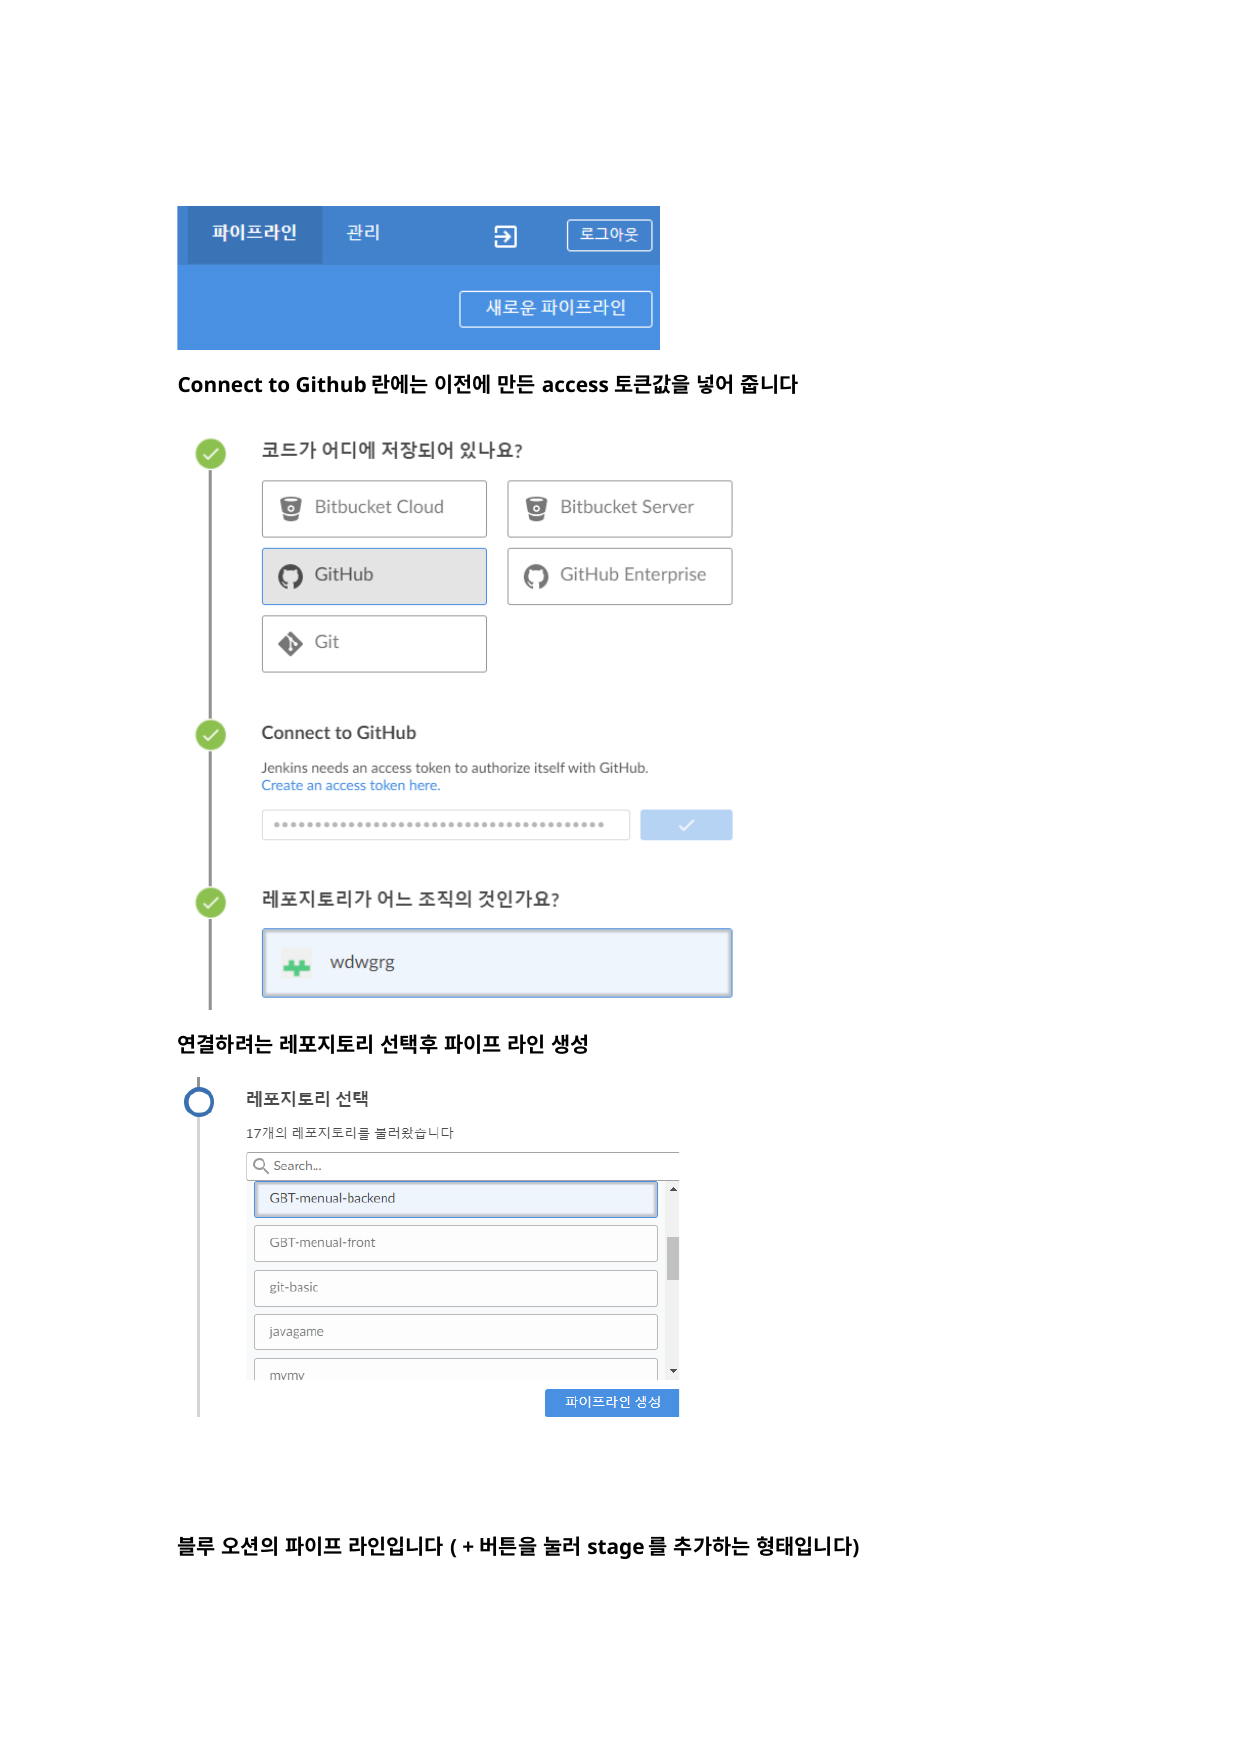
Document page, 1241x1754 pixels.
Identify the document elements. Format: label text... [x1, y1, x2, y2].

text Connect to Github란에는 이전에 만든 access 토큰값을 넣어 줍니다 [177, 369, 1063, 399]
text 블루 오션의 파이프 라인입니다 ( + 버튼을 눌러 stage를 추가하는 형태입니다) [177, 1530, 1063, 1561]
picture [177, 1077, 680, 1417]
picture [177, 206, 660, 350]
picture [177, 418, 751, 1010]
text 연결하려는 레포지토리 선택후 파이프 라인 생성 [177, 1028, 1063, 1059]
